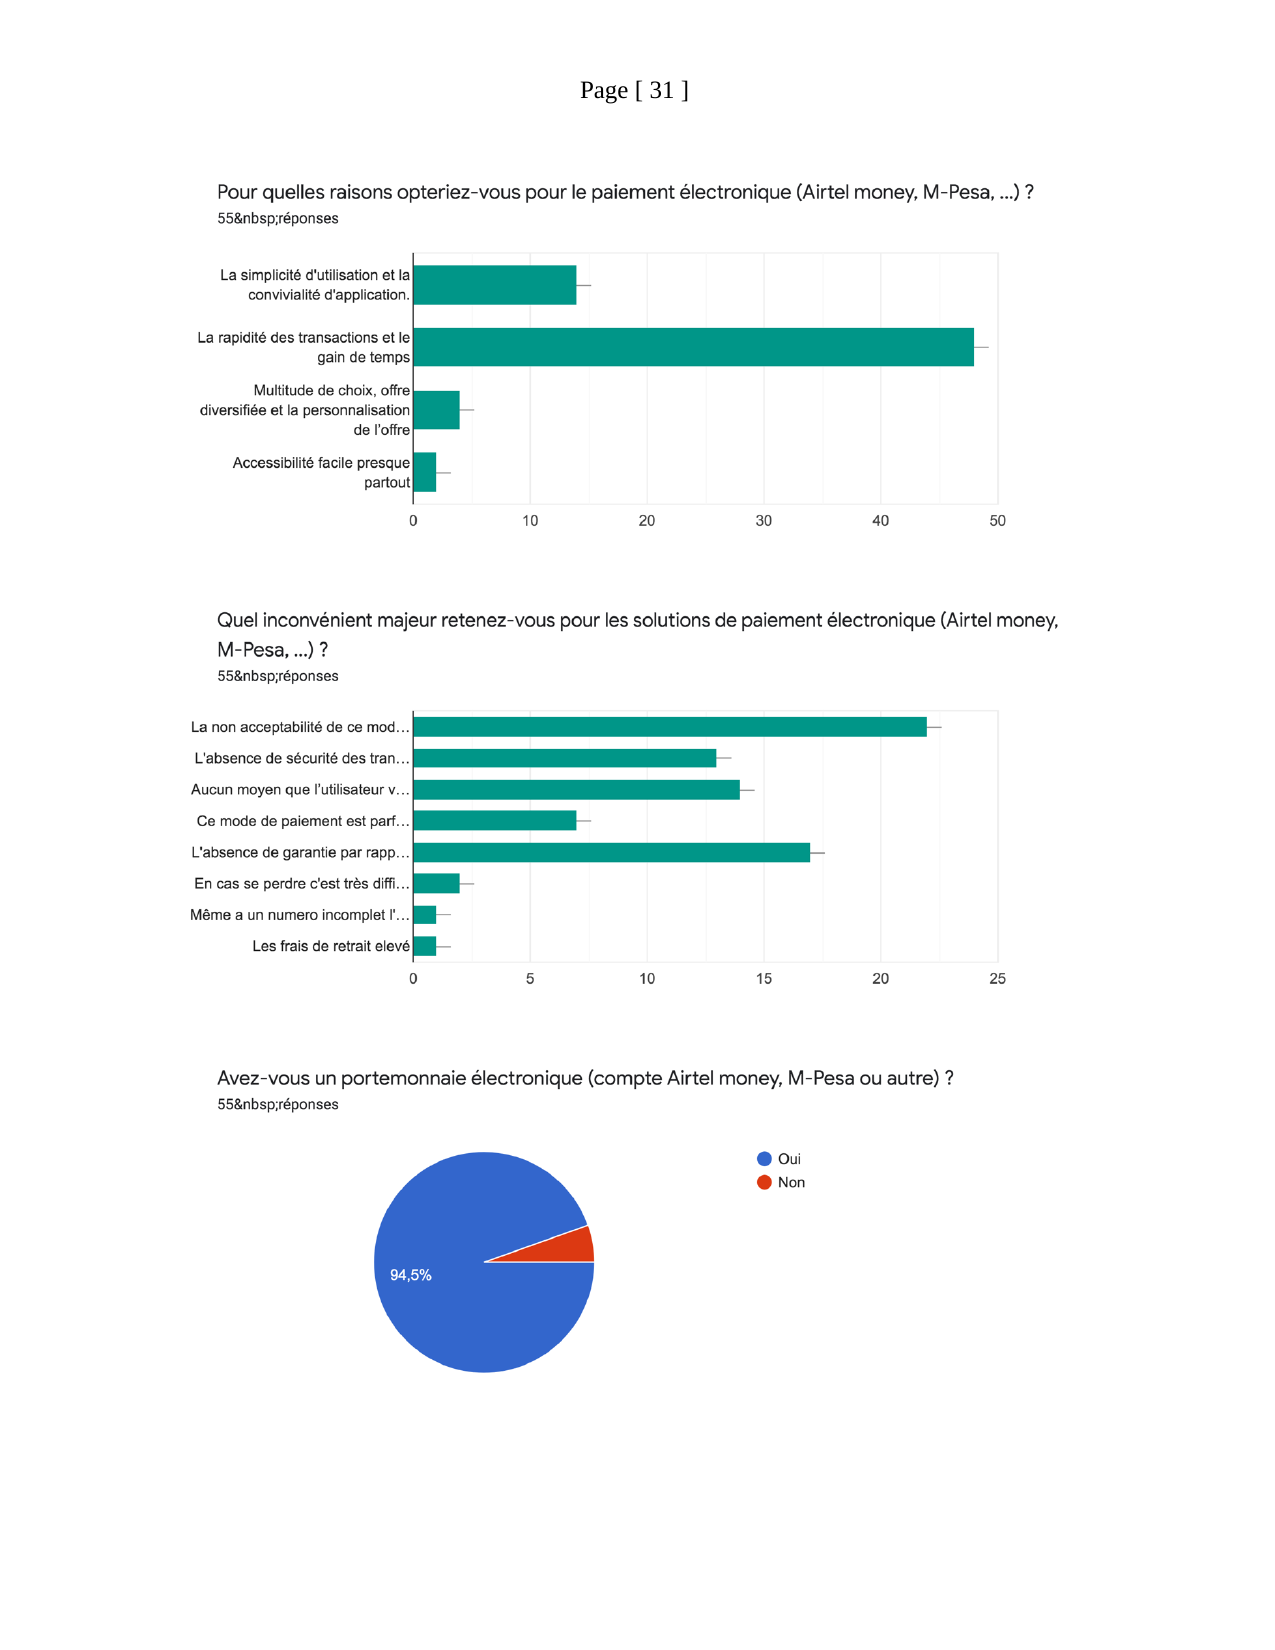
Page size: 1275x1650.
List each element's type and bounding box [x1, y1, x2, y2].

picture [187, 150, 1088, 1415]
